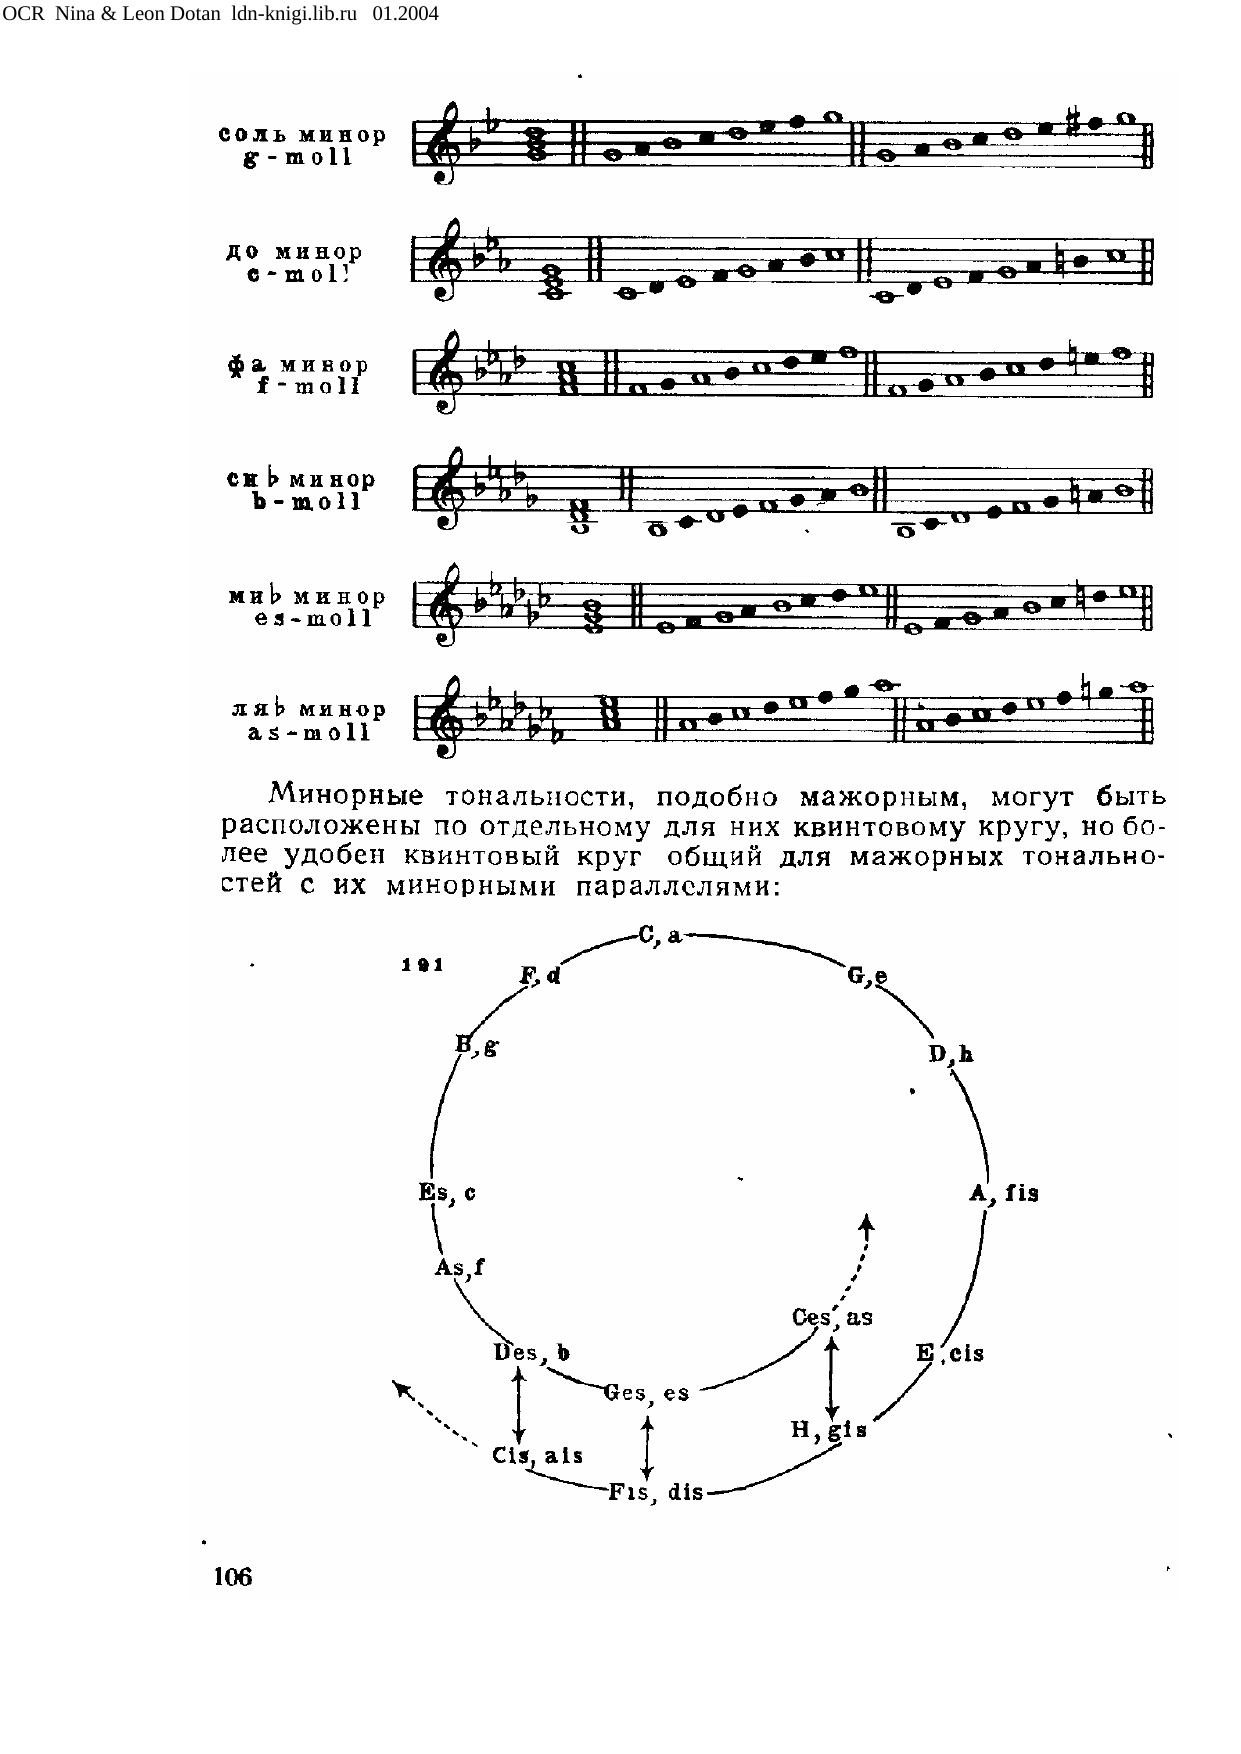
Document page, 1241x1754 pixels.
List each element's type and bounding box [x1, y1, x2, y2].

picture [190, 70, 1181, 1602]
